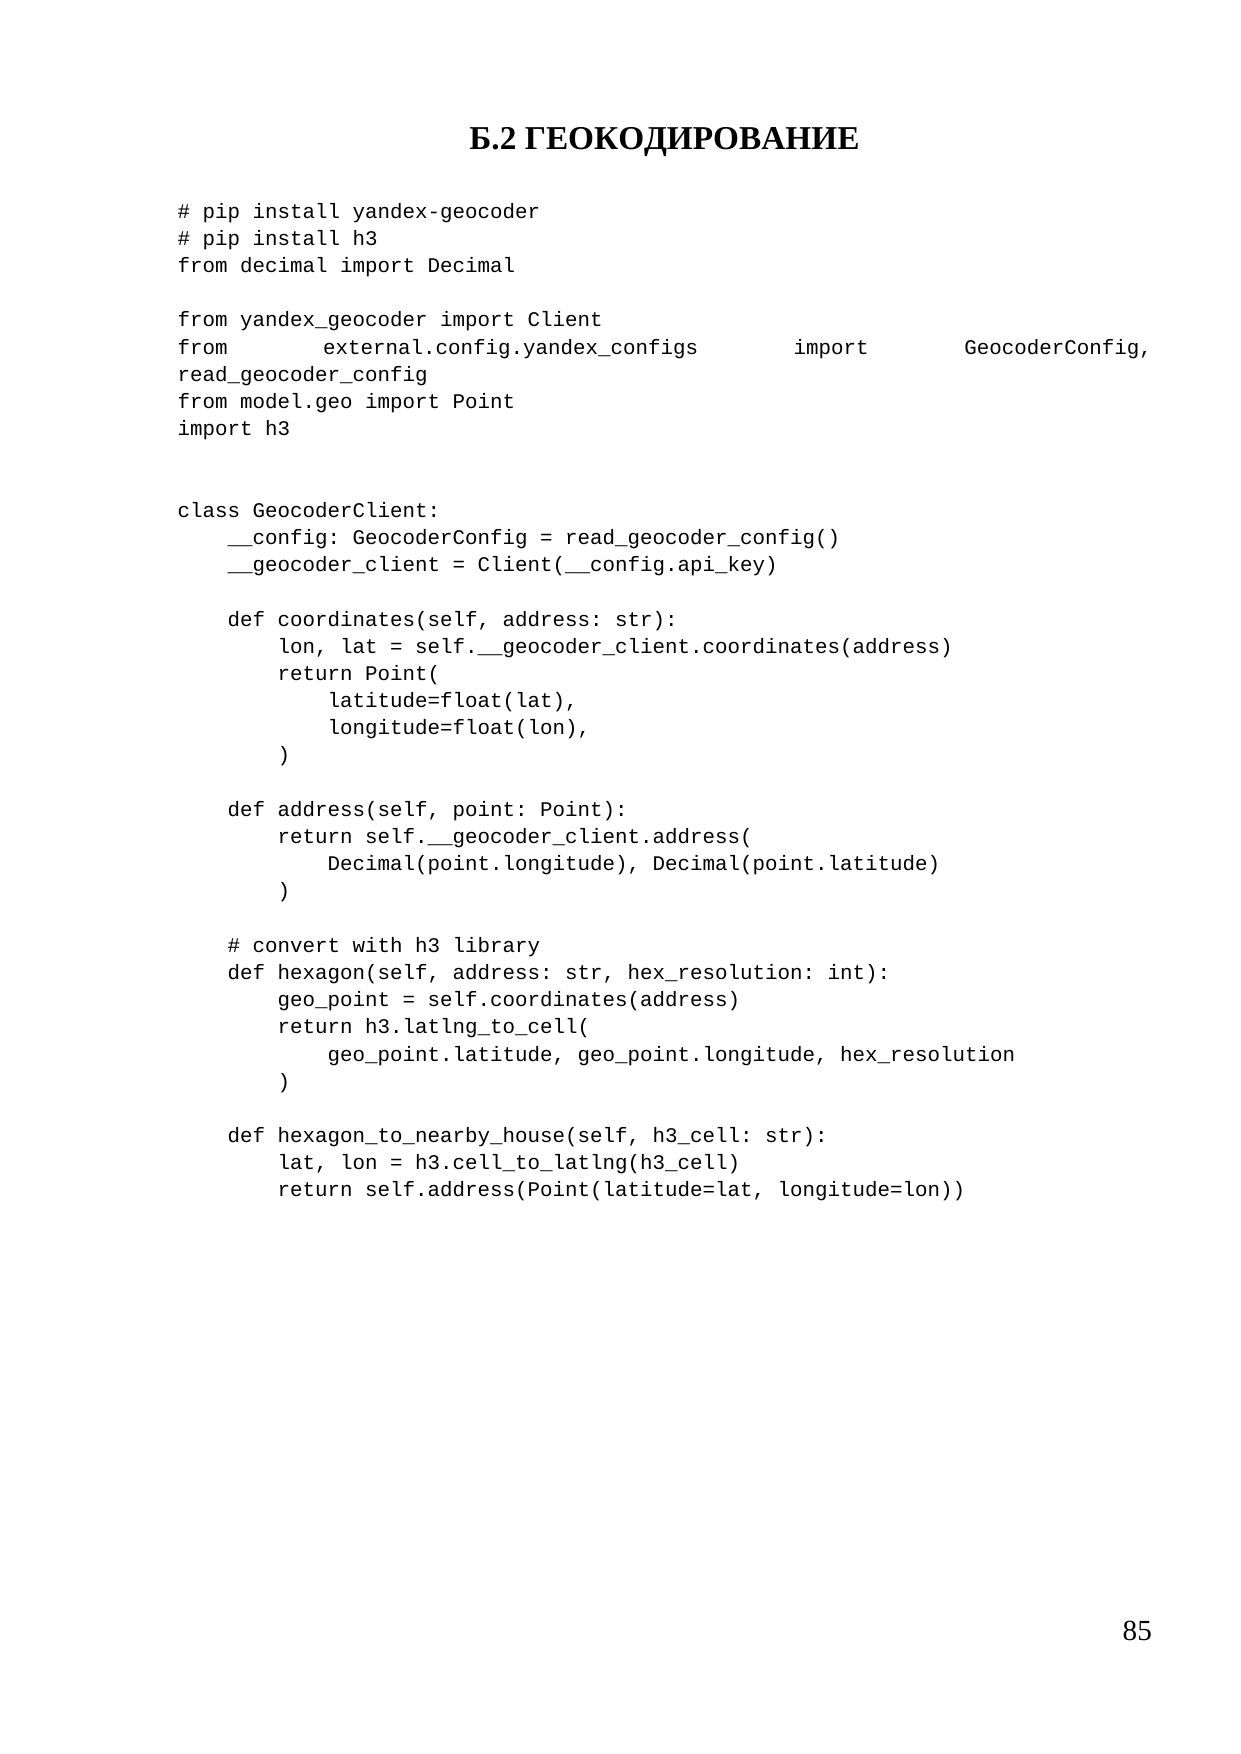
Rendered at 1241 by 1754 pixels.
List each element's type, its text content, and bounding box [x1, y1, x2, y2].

text lat, lon = h3.cell_to_latlng(h3_cell) [177, 1152, 1152, 1176]
text return self.__geocoder_client.address( [177, 826, 1152, 850]
text geo_point = self.coordinates(address) [177, 989, 1152, 1013]
text geo_point.latitude, geo_point.longitude, hex_resolution [177, 1043, 1152, 1067]
text __config: GeocoderConfig = read_geocoder_config() [177, 527, 1152, 551]
subtitle Б.2 ГЕОКОДИРОВАНИЕ [177, 118, 1152, 156]
text latitude=float(lat), [177, 690, 1152, 714]
text # convert with h3 library [177, 935, 1152, 958]
text ) [177, 744, 1152, 768]
text from external.config.yandex_configs import GeocoderConfig, read_geocoder_config [177, 337, 1152, 387]
text lon, lat = self.__geocoder_client.coordinates(address) [177, 636, 1152, 659]
text from yandex_geocoder import Client [177, 309, 1152, 333]
text return h3.latlng_to_cell( [177, 1016, 1152, 1040]
text return Point( [177, 663, 1152, 687]
text def hexagon(self, address: str, hex_resolution: int): [177, 962, 1152, 986]
text # pip install yandex-geocoder [177, 201, 1152, 224]
text # pip install h3 [177, 228, 1152, 252]
text def hexagon_to_nearby_house(self, h3_cell: str): [177, 1125, 1152, 1149]
text return self.address(Point(latitude=lat, longitude=lon)) [177, 1179, 1152, 1203]
text import h3 [177, 418, 1152, 442]
text from decimal import Decimal [177, 255, 1152, 279]
text class GeocoderClient: [177, 500, 1152, 523]
text ) [177, 880, 1152, 904]
text Decimal(point.longitude), Decimal(point.latitude) [177, 853, 1152, 877]
text def coordinates(self, address: str): [177, 608, 1152, 632]
text longitude=float(lon), [177, 717, 1152, 741]
text def address(self, point: Point): [177, 799, 1152, 822]
text from model.geo import Point [177, 391, 1152, 415]
text ) [177, 1071, 1152, 1094]
text __geocoder_client = Client(__config.api_key) [177, 554, 1152, 578]
